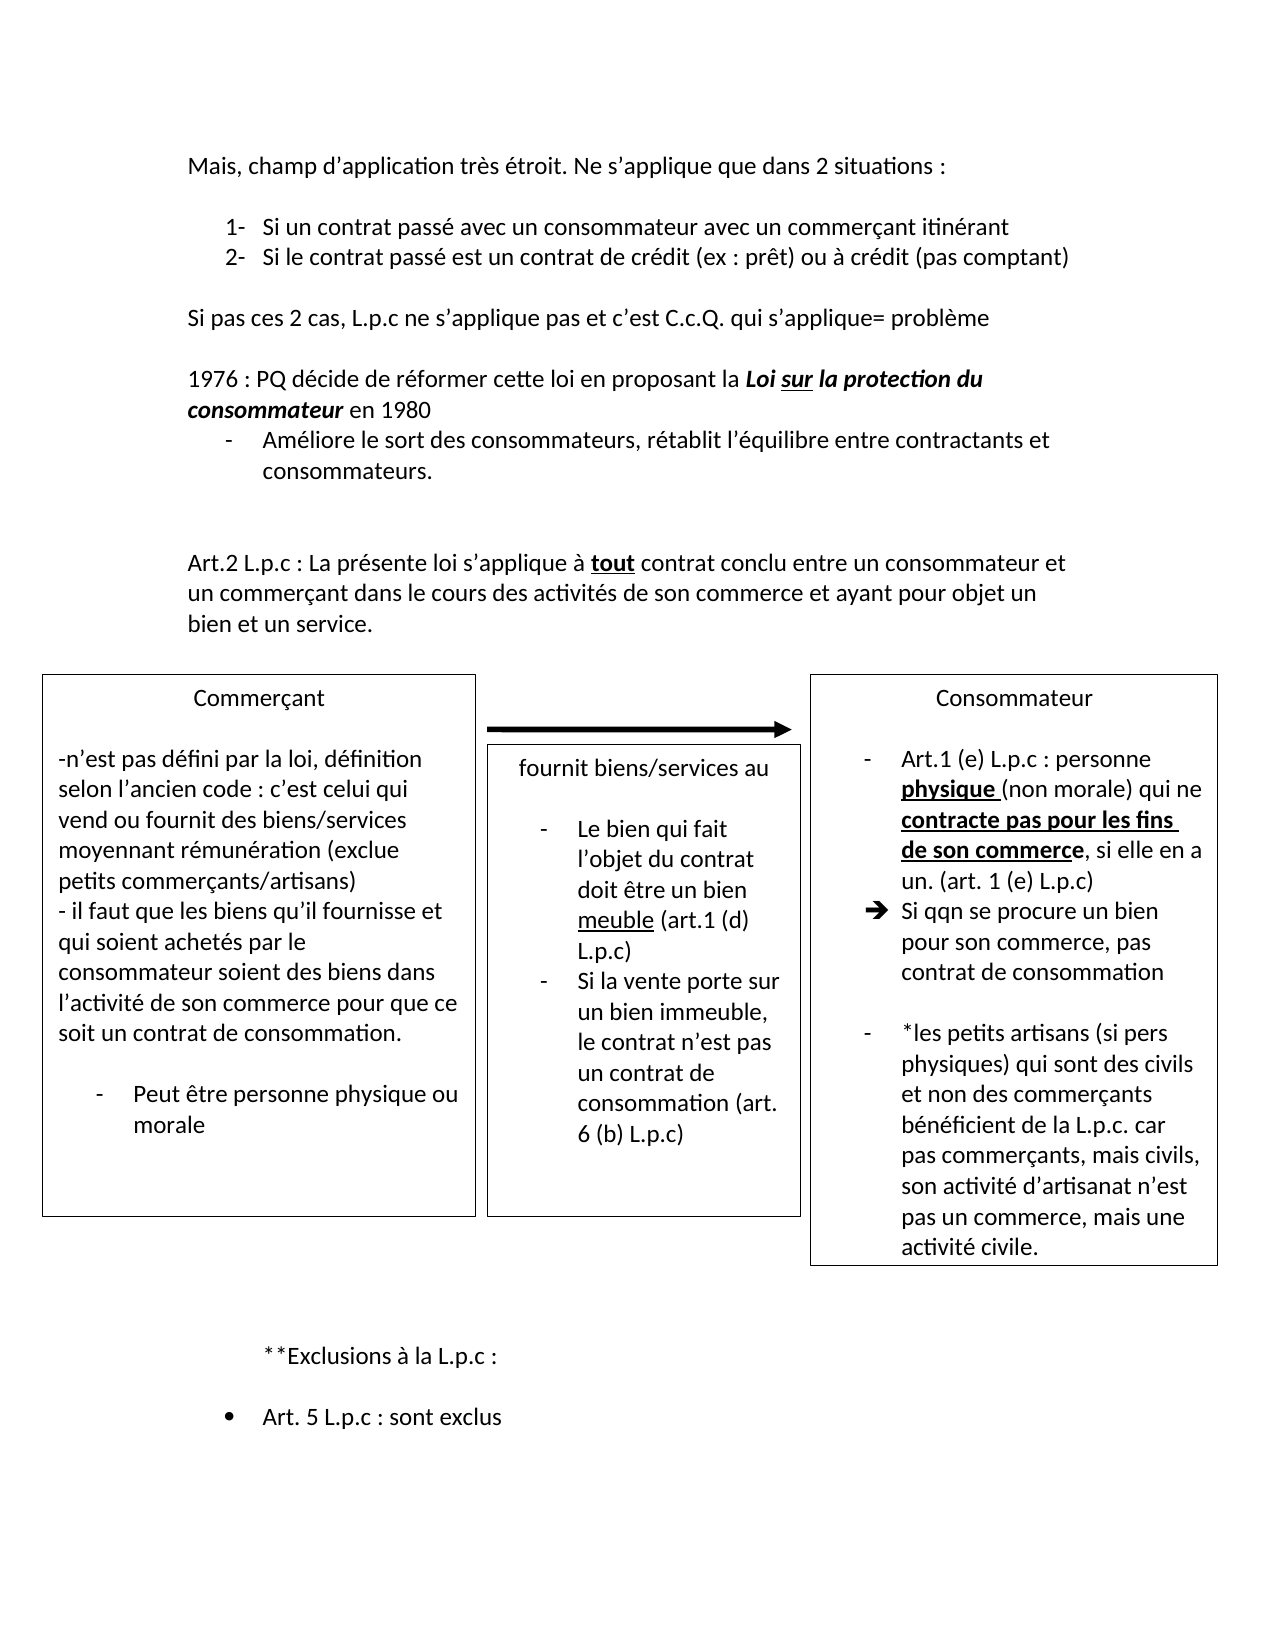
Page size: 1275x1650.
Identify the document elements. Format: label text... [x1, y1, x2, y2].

list Améliore le sort des consommateurs, rétablit l’équilibre entre contractants et consommateurs. [225, 425, 1087, 486]
text Art.2 L.p.c : La présente loi s’applique à tout contrat conclu entre un consommateur et un commerçant dans le cours des activités de son commerce et ayant pour objet un bien et un service. [187, 547, 1087, 638]
text 1976 : PQ décide de réformer cette loi en proposant la Loi sur la protection du consommateur en 1980 [187, 364, 1087, 425]
list Si le contrat passé est un contrat de crédit (ex : prêt) ou à crédit (pas comptant) [225, 242, 1087, 272]
list **Exclusions à la L.p.c : [262, 1340, 1087, 1371]
list Art. 5 L.p.c : sont exclus [225, 1401, 1087, 1432]
text Mais, champ d’application très étroit. Ne s’applique que dans 2 situations : [187, 150, 1087, 181]
text Si pas ces 2 cas, L.p.c ne s’applique pas et c’est C.c.Q. qui s’applique= problème [187, 303, 1087, 333]
list Si un contrat passé avec un consommateur avec un commerçant itinérant [225, 211, 1087, 242]
